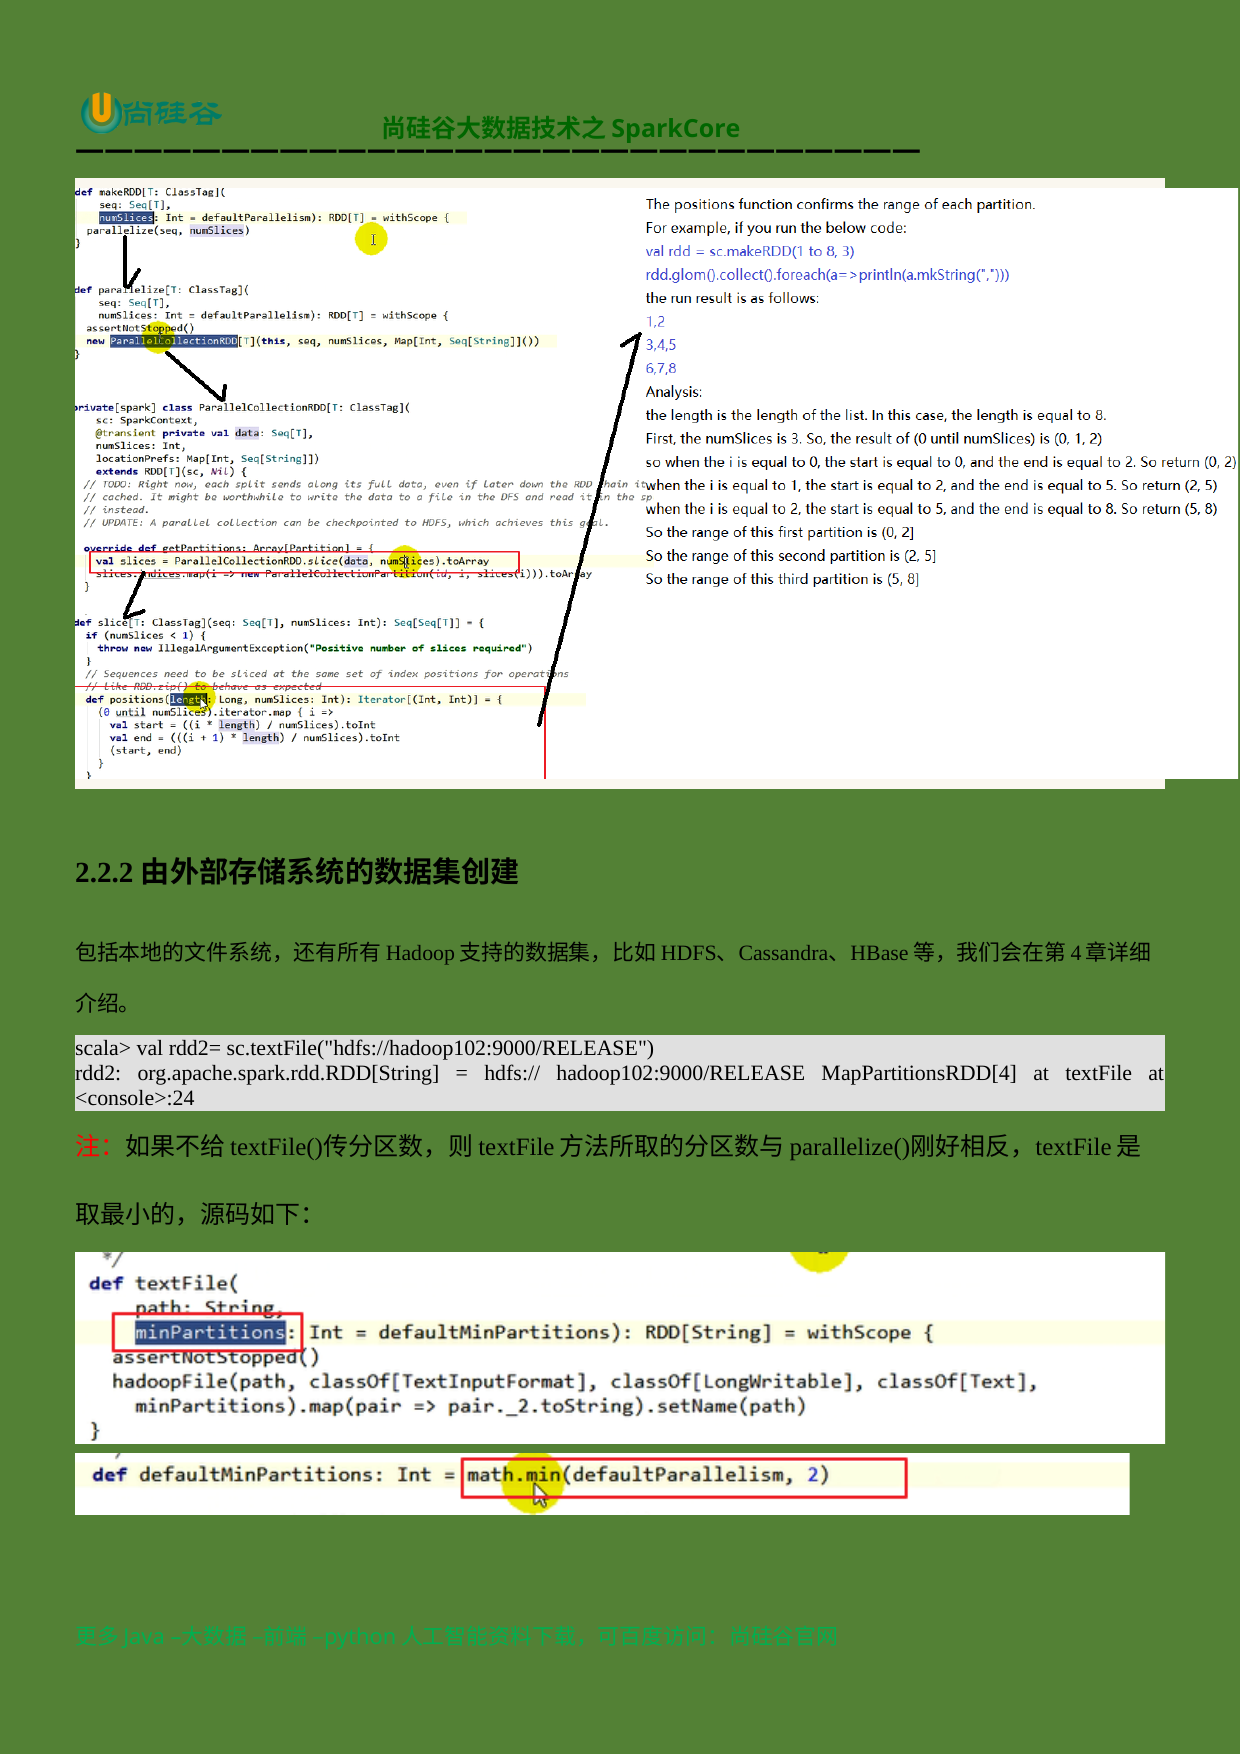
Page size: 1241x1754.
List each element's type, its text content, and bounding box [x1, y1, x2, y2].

text 注：如果不给textFile()传分区数，则textFile方法所取的分区数与parallelize()刚好相反，textFile是取最小的，源码如下： [75, 1111, 1165, 1246]
picture [75, 88, 226, 138]
text scala> val rdd2= sc.textFile("hdfs://hadoop102:9000/RELEASE") [75, 1035, 1165, 1060]
picture [75, 1252, 1166, 1444]
text 包括本地的文件系统，还有所有Hadoop支持的数据集，比如HDFS、Cassandra、HBase等，我们会在第4章详细介绍。 [75, 934, 1165, 1019]
text rdd2: org.apache.spark.rdd.RDD[String] = hdfs:// hadoop102:9000/RELEASE MapPartitionsRDD[4] at textFile at <console>:24 [75, 1060, 1165, 1111]
subtitle 2.2.2 由外部存储系统的数据集创建 [75, 836, 1165, 904]
picture [75, 188, 1239, 779]
picture [75, 1453, 1130, 1515]
